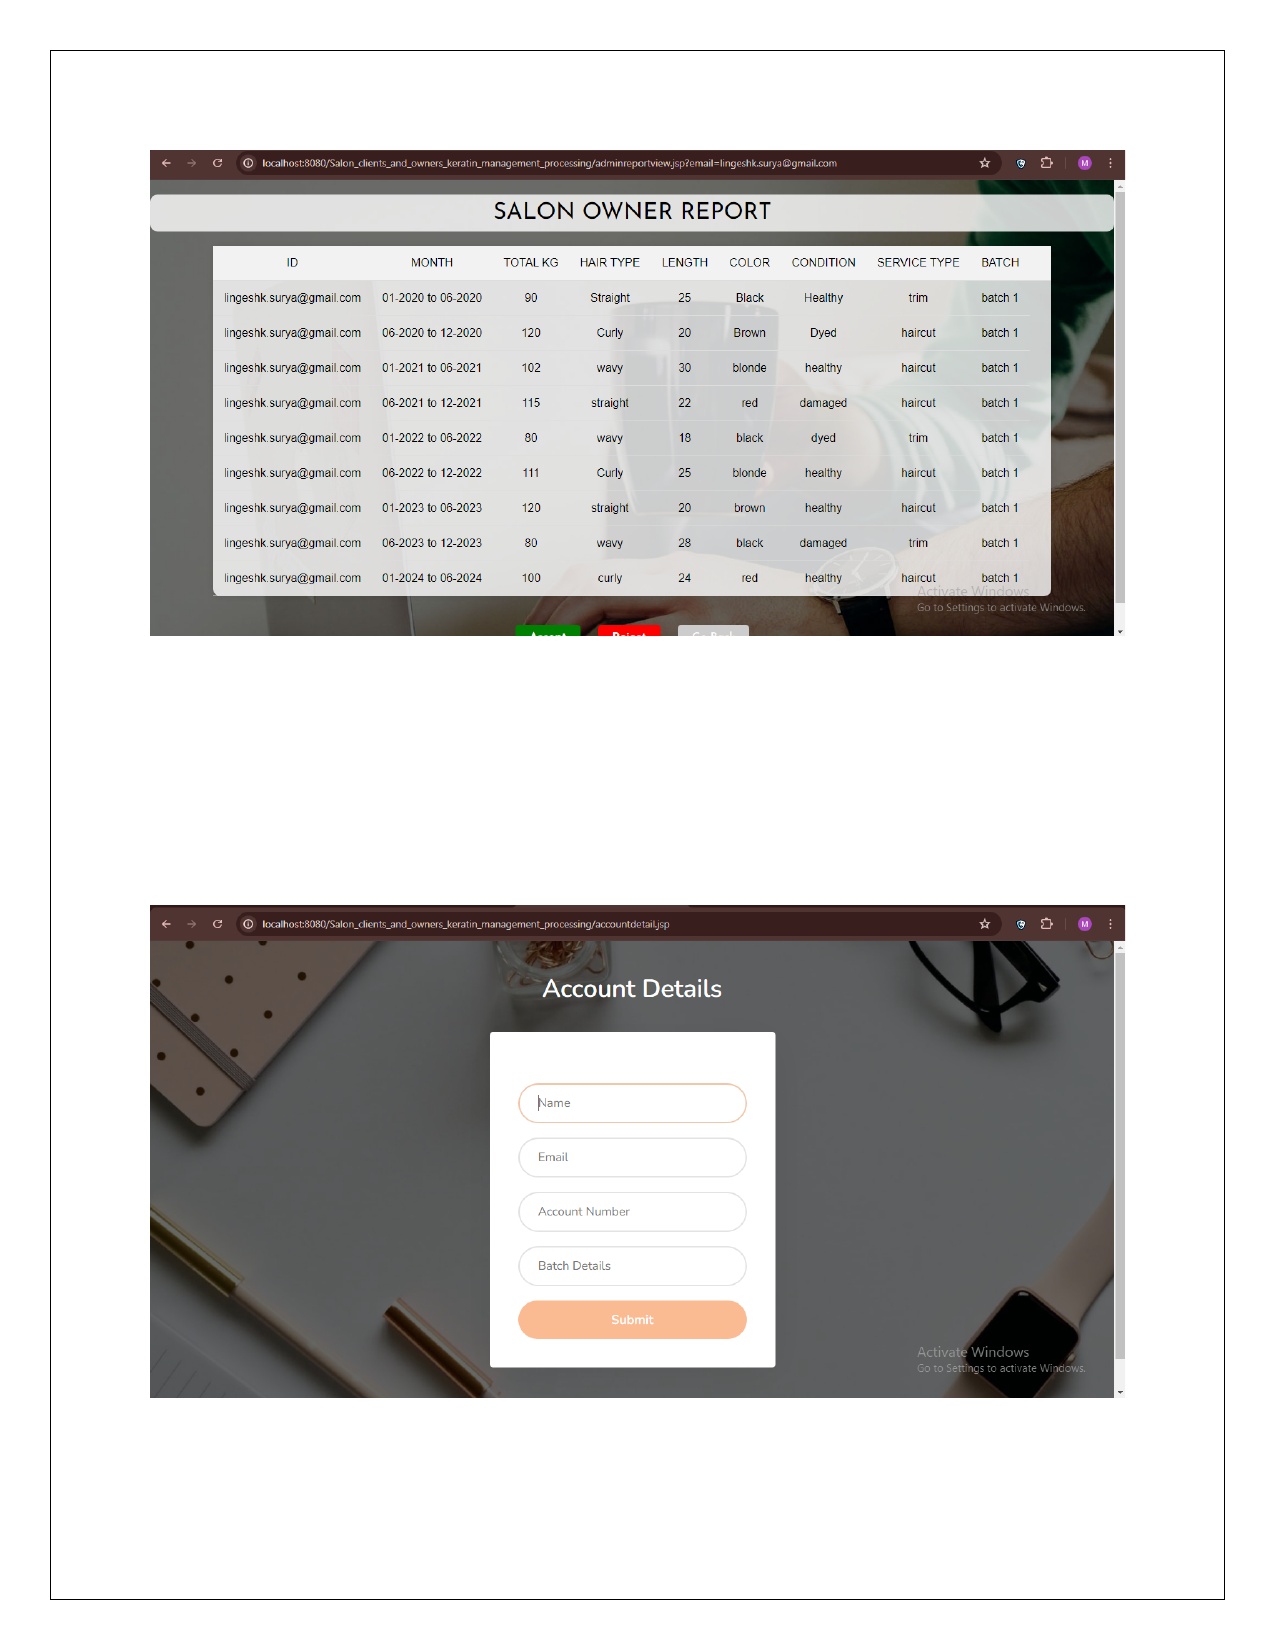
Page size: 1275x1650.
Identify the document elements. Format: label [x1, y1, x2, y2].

picture [150, 150, 1125, 636]
picture [150, 905, 1125, 1398]
